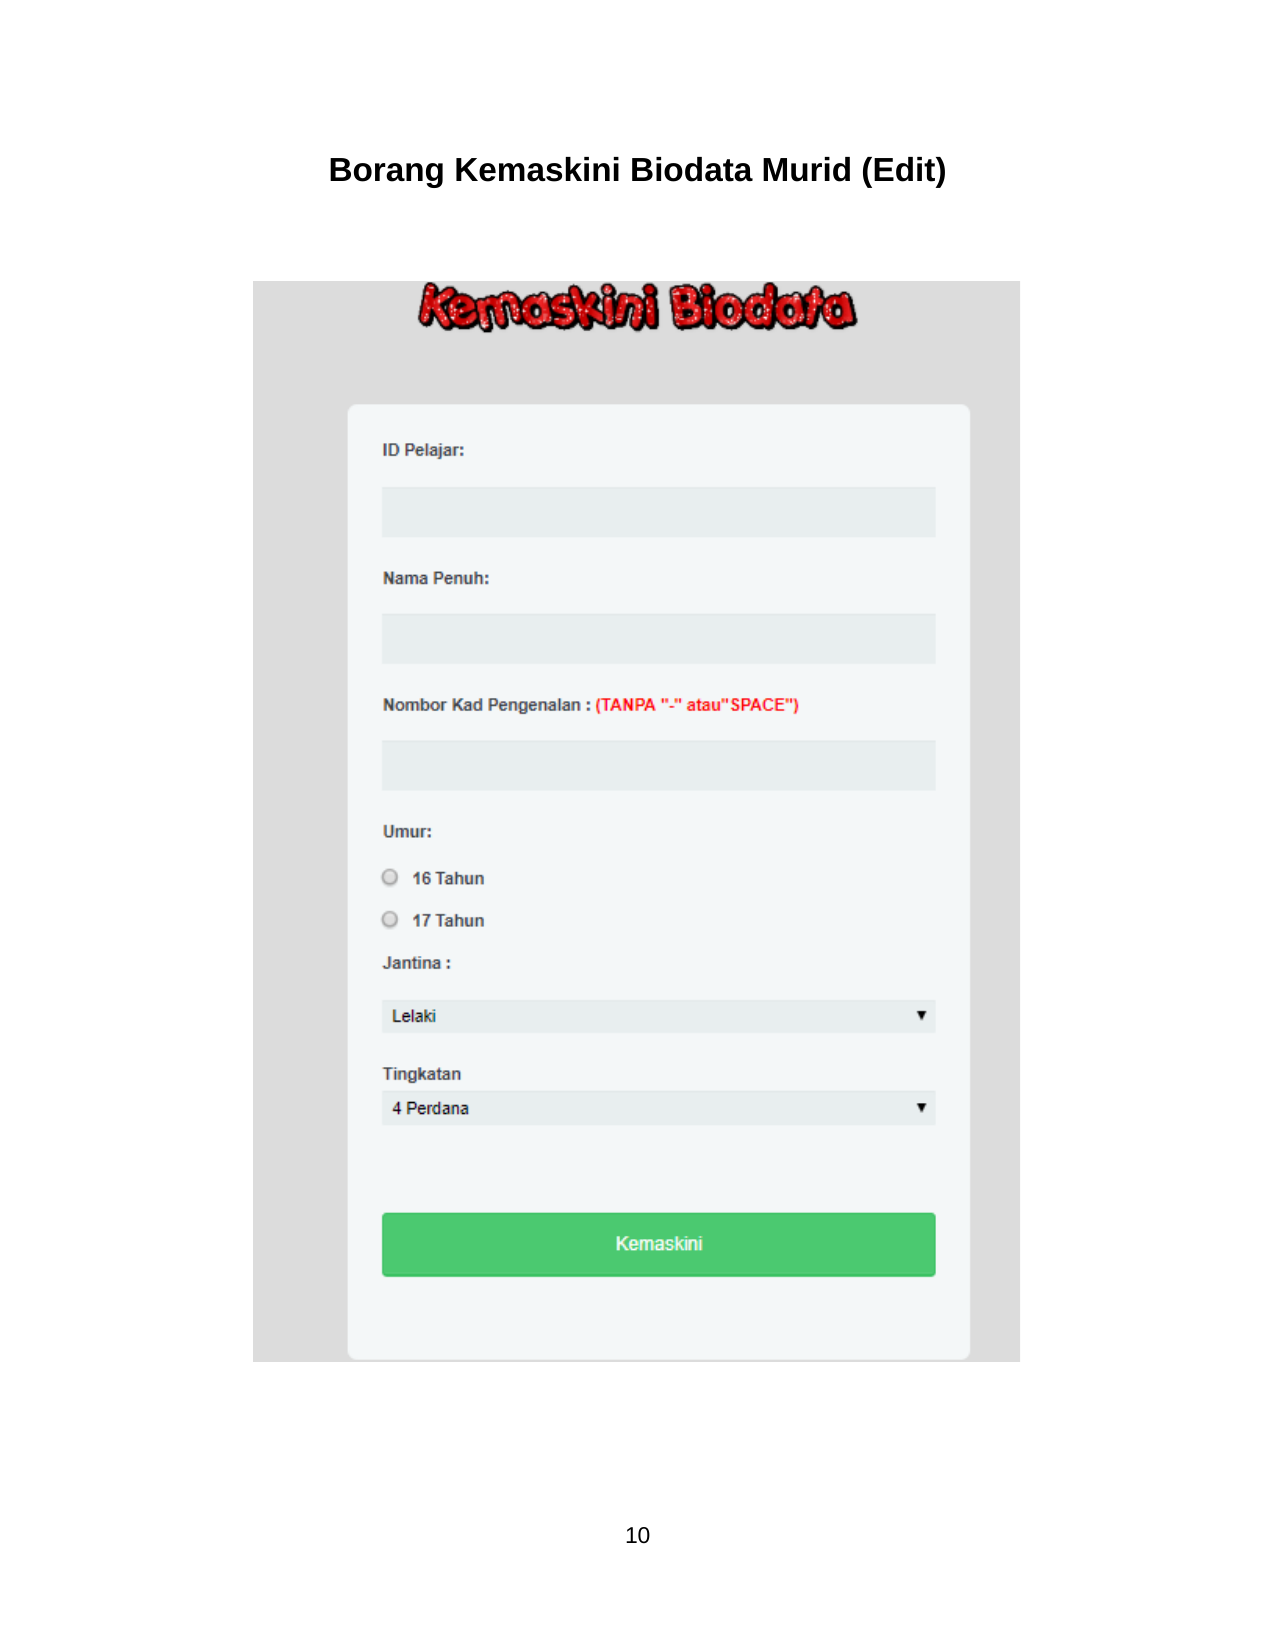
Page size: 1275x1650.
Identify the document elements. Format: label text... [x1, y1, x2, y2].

text Borang Kemaskini Biodata Murid (Edit) [150, 150, 1125, 188]
picture [251, 281, 1019, 1161]
